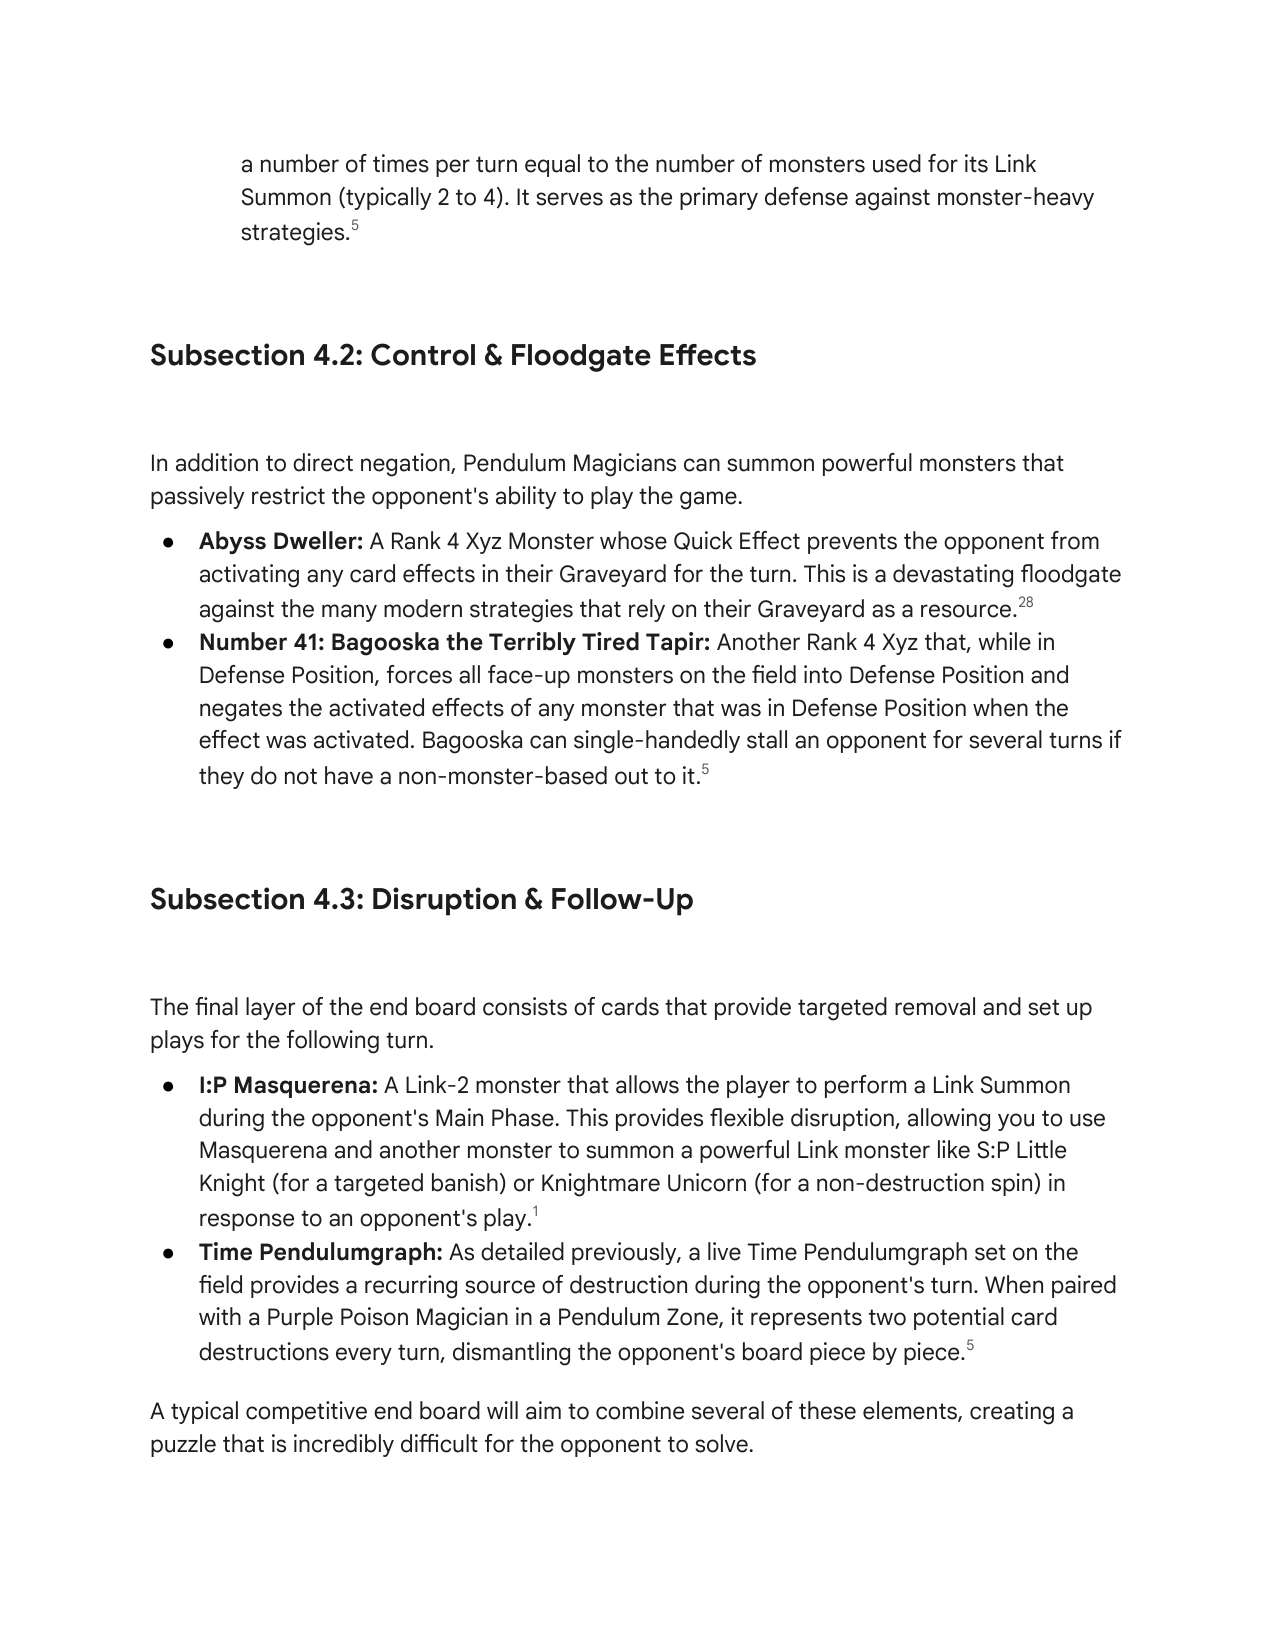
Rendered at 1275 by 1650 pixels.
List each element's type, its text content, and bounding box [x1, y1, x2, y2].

list I:P Masquerena: A Link-2 monster that allows the player to perform a Link Summon during the opponent's Main Phase. This provides flexible disruption, allowing you to use Masquerena and another monster to summon a powerful Link monster like S:P Little Knight (for a targeted banish) or Knightmare Unicorn (for a non-destruction spin) in response to an opponent's play.1 [161, 1071, 1125, 1234]
text In addition to direct negation, Pendulum Magicians can summon powerful monsters that passively restrict the opponent's ability to play the game. [150, 449, 1125, 511]
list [203, 150, 1125, 247]
list Number 41: Bagooska the Terribly Tired Tapir: Another Rank 4 Xyz that, while in Defense Position, forces all face-up monsters on the field into Defense Position and negates the activated effects of any monster that was in Defense Position when the effect was activated. Bagooska can single-handedly stall an opponent for several turns if they do not have a non-monster-based out to it.5 [161, 629, 1125, 791]
list Time Pendulumgraph: As detailed previously, a live Time Pendulumgraph set on the field provides a recurring source of destruction during the opponent's turn. When paired with a Purple Poison Magician in a Pendulum Zone, it represents two potential card destructions every turn, dismantling the opponent's board piece by piece.5 [161, 1238, 1125, 1368]
list Abyss Dweller: A Rank 4 Xyz Monster whose Quick Effect prevents the opponent from activating any card effects in their Graveyard for the turn. This is a devastating floodgate against the many modern strategies that rely on their Graveyard as a resource.28 [161, 527, 1125, 624]
text A typical competitive end board will aim to combine several of these elements, creating a puzzle that is incredibly difficult for the opponent to solve. [150, 1397, 1125, 1459]
subtitle Subsection 4.2: Control & Floodgate Effects [150, 337, 1125, 374]
text The final layer of the end board consists of cards that provide targeted removal and set up plays for the following turn. [150, 993, 1125, 1055]
subtitle Subsection 4.3: Disruption & Follow-Up [150, 881, 1125, 918]
